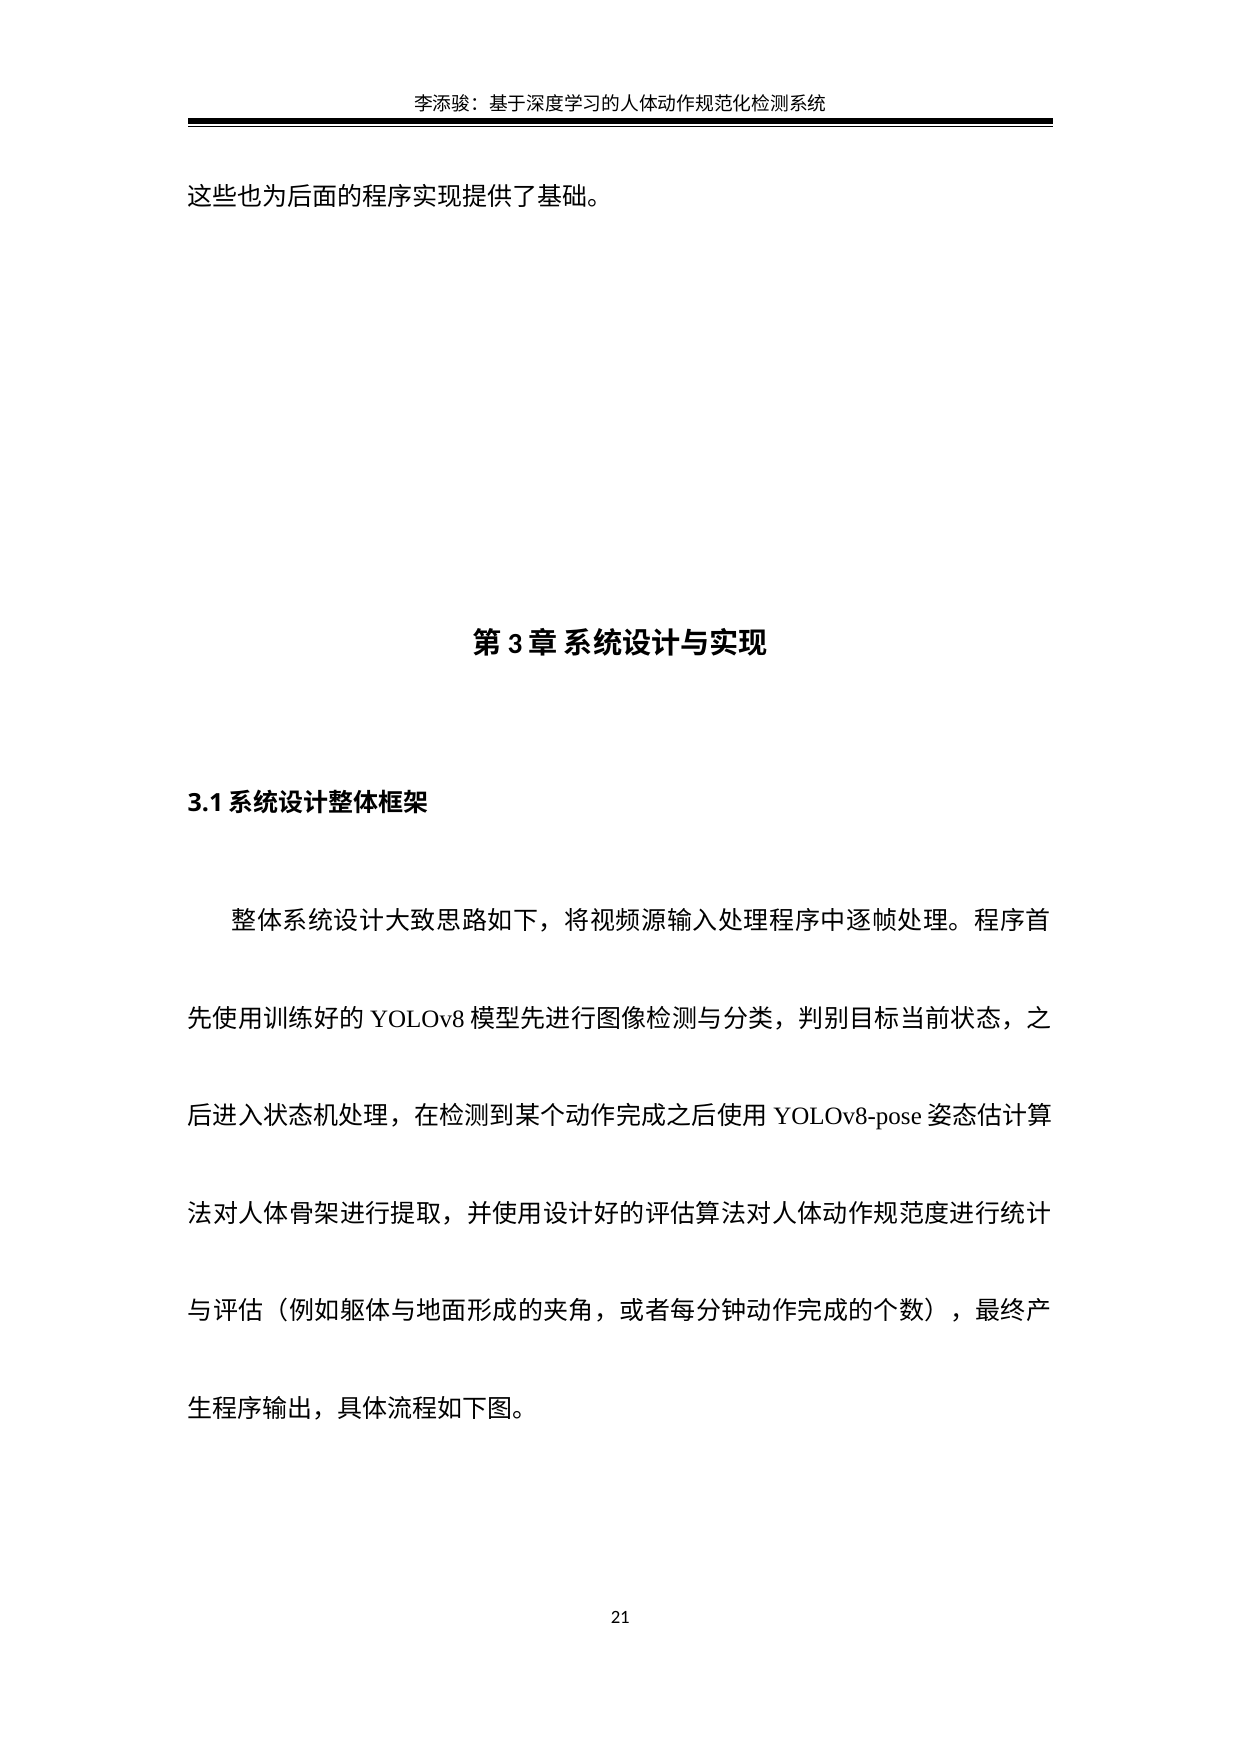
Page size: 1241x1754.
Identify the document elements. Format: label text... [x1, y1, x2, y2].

subtitle 第3章 系统设计与实现 [187, 609, 1053, 674]
subtitle 3.1系统设计整体框架 [187, 768, 1053, 833]
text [187, 162, 1053, 227]
text 整体系统设计大致思路如下，将视频源输入处理程序中逐帧处理。程序首先使用训练好的YOLOv8模型先进行图像检测与分类，判别目标当前状态，之后进入状态机处理，在检测到某个动作完成之后使用 YOLOv8-pose姿态估计算法对人体骨架进行提取，并使用设计好的评估算法对人体动作规范度进行统计与评估（例如躯体与地面形成的夹角，或者每分钟动作完成的个数），最终产生程序输出，具体流程如下图。 [187, 886, 1053, 1439]
